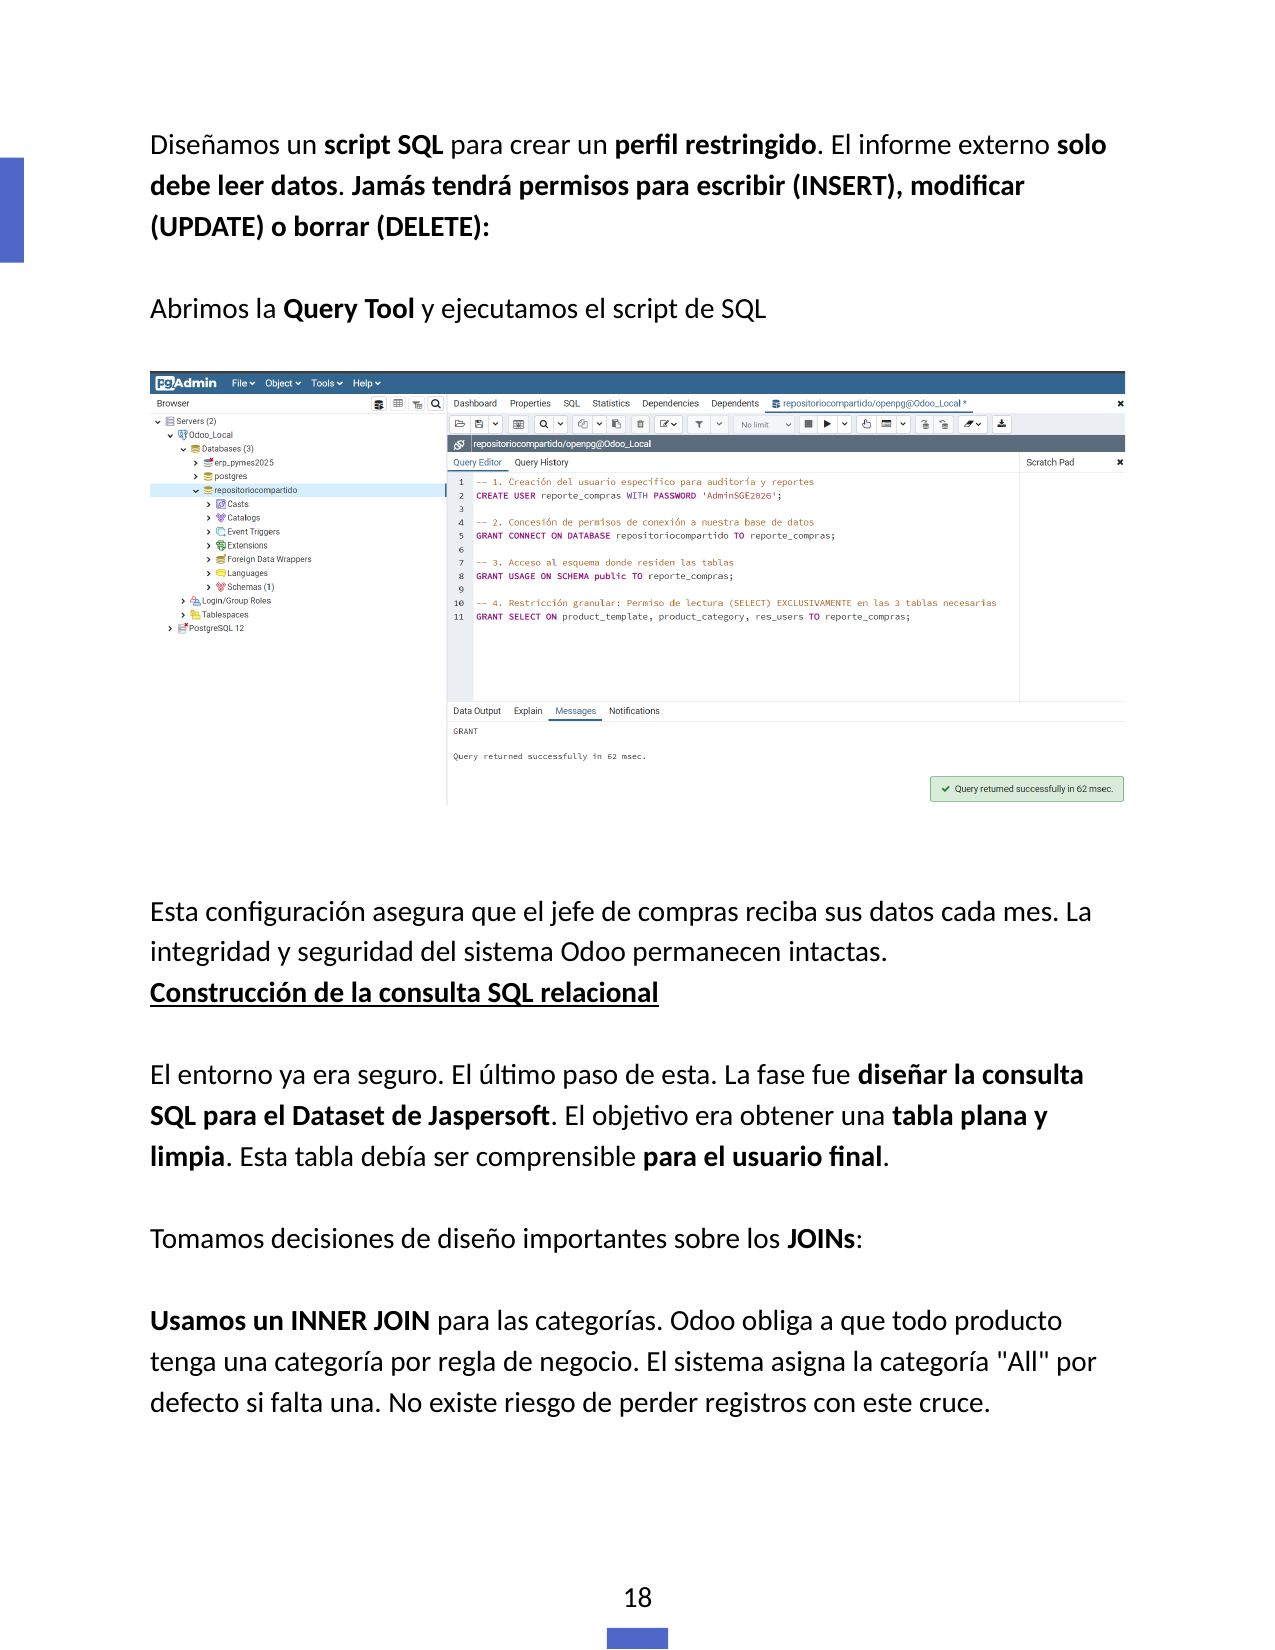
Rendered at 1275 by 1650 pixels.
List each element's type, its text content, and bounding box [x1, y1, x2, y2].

picture [150, 371, 1125, 806]
text Diseñamos un script SQL para crear un perfil restringido. El informe externo solo debe leer datos. Jamás tendrá permisos para escribir (INSERT), modificar (UPDATE) o borrar (DELETE): [150, 126, 1125, 244]
text Usamos un INNER JOIN para las categorías. Odoo obliga a que todo producto tenga una categoría por regla de negocio. El sistema asigna la categoría "All" por defecto si falta una. No existe riesgo de perder registros con este cruce. [150, 1302, 1125, 1419]
text El entorno ya era seguro. El último paso de esta. La fase fue diseñar la consulta SQL para el Dataset de Jaspersoft. El objetivo era obtener una tabla plana y limpia. Esta tabla debía ser comprensible para el usuario final. [150, 1056, 1125, 1174]
text Esta configuración asegura que el jefe de compras reciba sus datos cada mes. La integridad y seguridad del sistema Odoo permanecen intactas. [150, 893, 1125, 969]
text Construcción de la consulta SQL relacional [150, 974, 1125, 1010]
text Abrimos la Query Tool y ejecutamos el script de SQL [150, 290, 1125, 326]
text Tomamos decisiones de diseño importantes sobre los JOINs: [150, 1220, 1125, 1256]
